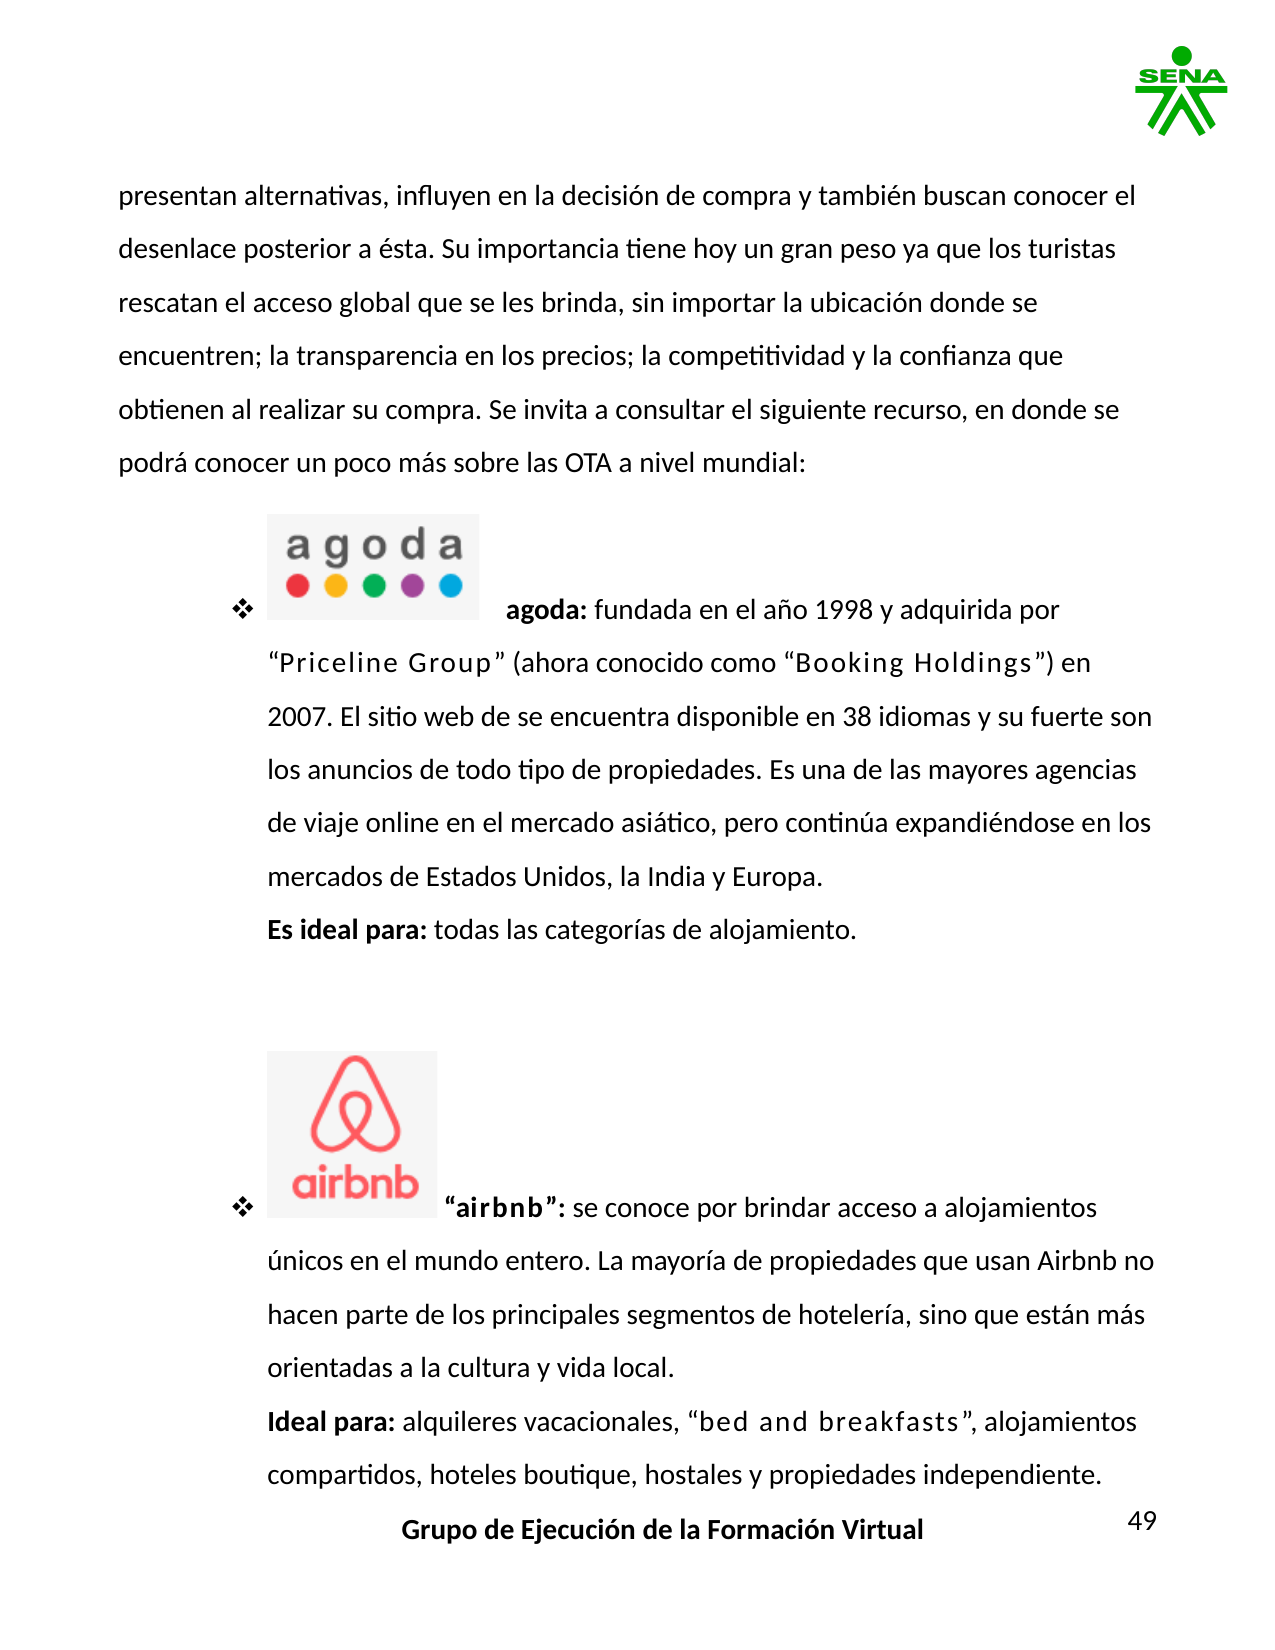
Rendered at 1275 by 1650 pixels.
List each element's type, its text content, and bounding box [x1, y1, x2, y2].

picture [267, 1051, 438, 1218]
list “airbnb”: se conoce por brindar acceso a alojamientos únicos en el mundo entero. La mayoría de propiedades que usan Airbnb no hacen parte de los principales segmentos de hotelería, sino que están más orientadas a la cultura y vida local. [229, 1052, 1157, 1385]
list Ideal para: alquileres vacacionales, “bed and breakfasts”, alojamientos compartidos, hoteles boutique, hostales y propiedades independiente. [267, 1403, 1157, 1492]
list Es ideal para: todas las categorías de alojamiento. [267, 911, 1157, 947]
list agoda: fundada en el año 1998 y adquirida por “Priceline Group” (ahora conocido como “Booking Holdings”) en 2007. El sitio web de se encuentra disponible en 38 idiomas y su fuerte son los anuncios de todo tipo de propiedades. Es una de las mayores agencias de viaje online en el mercado asiático, pero continúa expandiéndose en los mercados de Estados Unidos, la India y Europa. [229, 514, 1157, 894]
picture [267, 514, 480, 620]
picture [1135, 46, 1228, 136]
